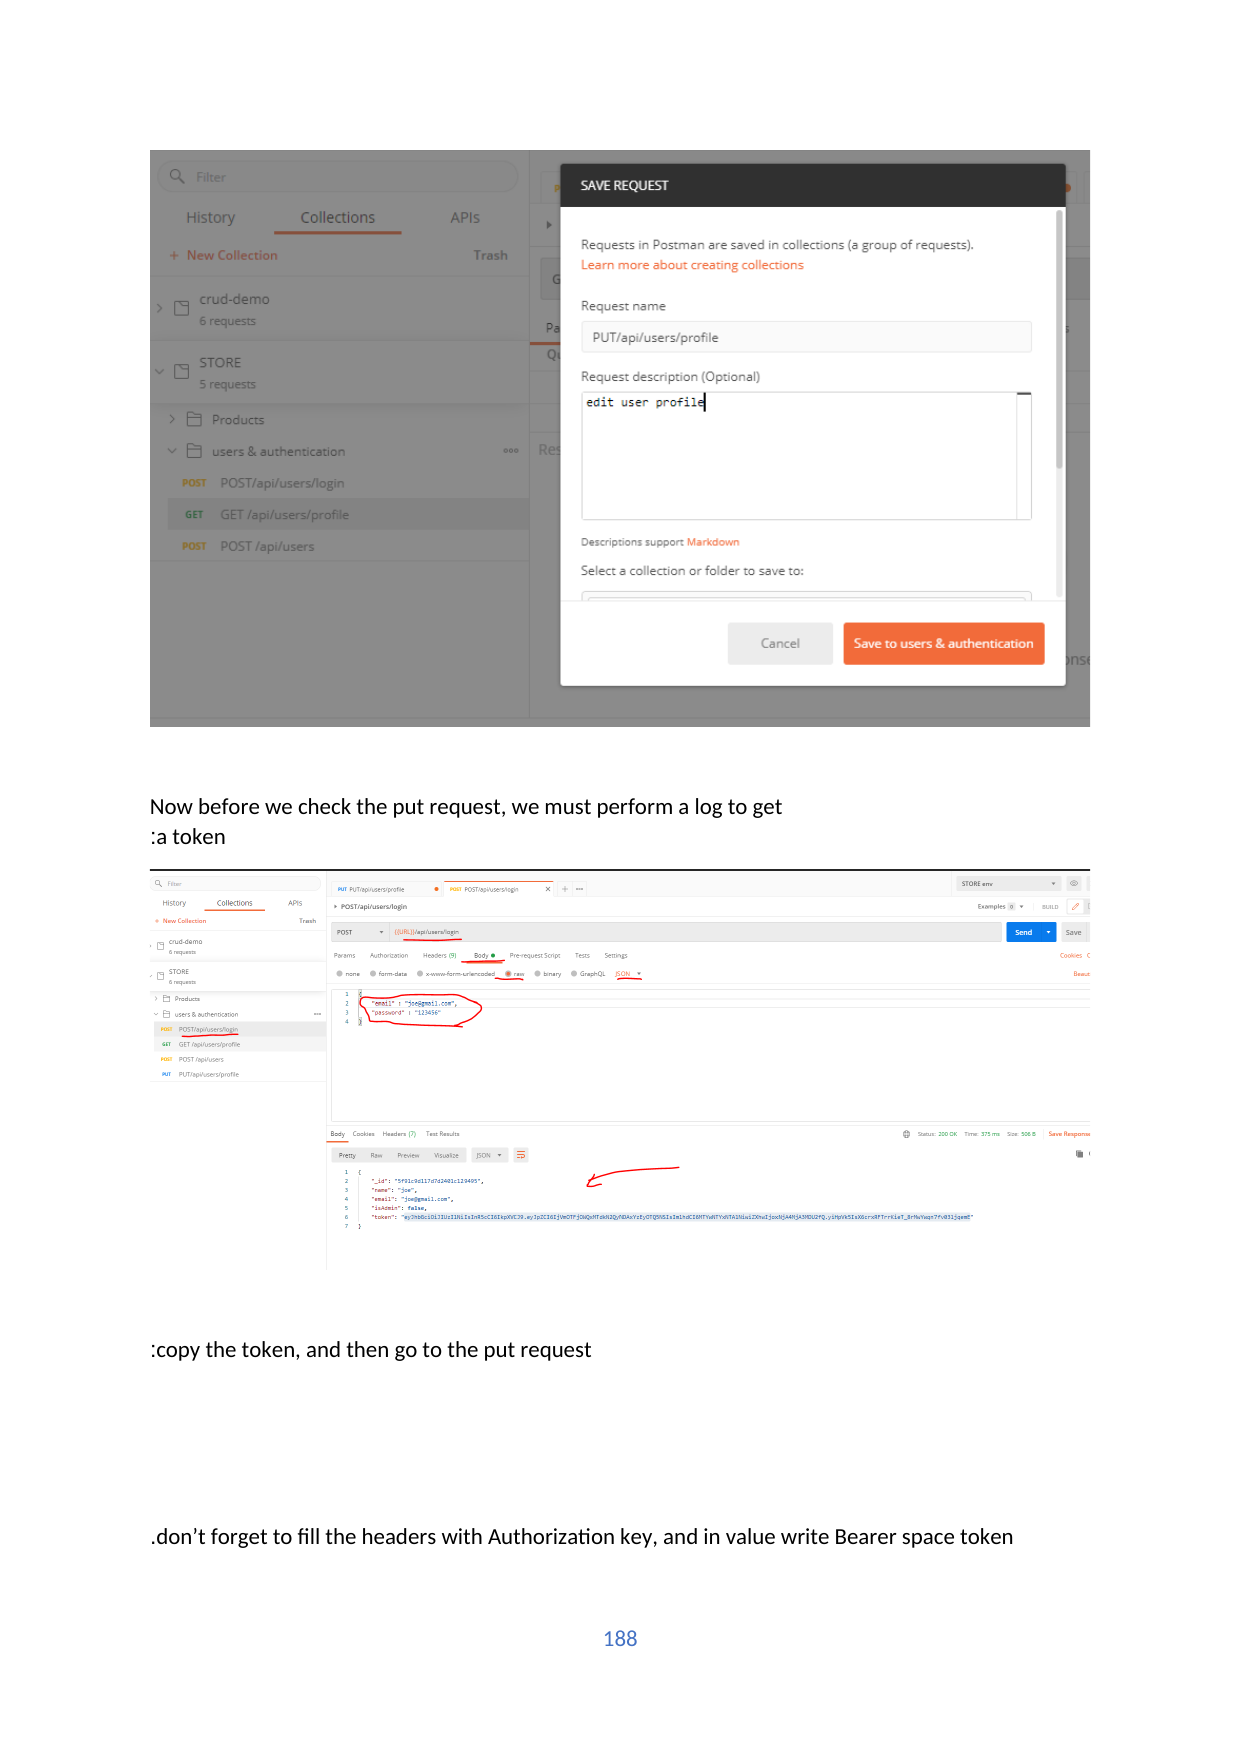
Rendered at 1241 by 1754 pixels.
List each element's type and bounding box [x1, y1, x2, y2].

picture [149, 869, 1091, 1270]
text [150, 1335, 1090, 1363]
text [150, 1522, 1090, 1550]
picture [150, 150, 1091, 727]
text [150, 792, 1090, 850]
